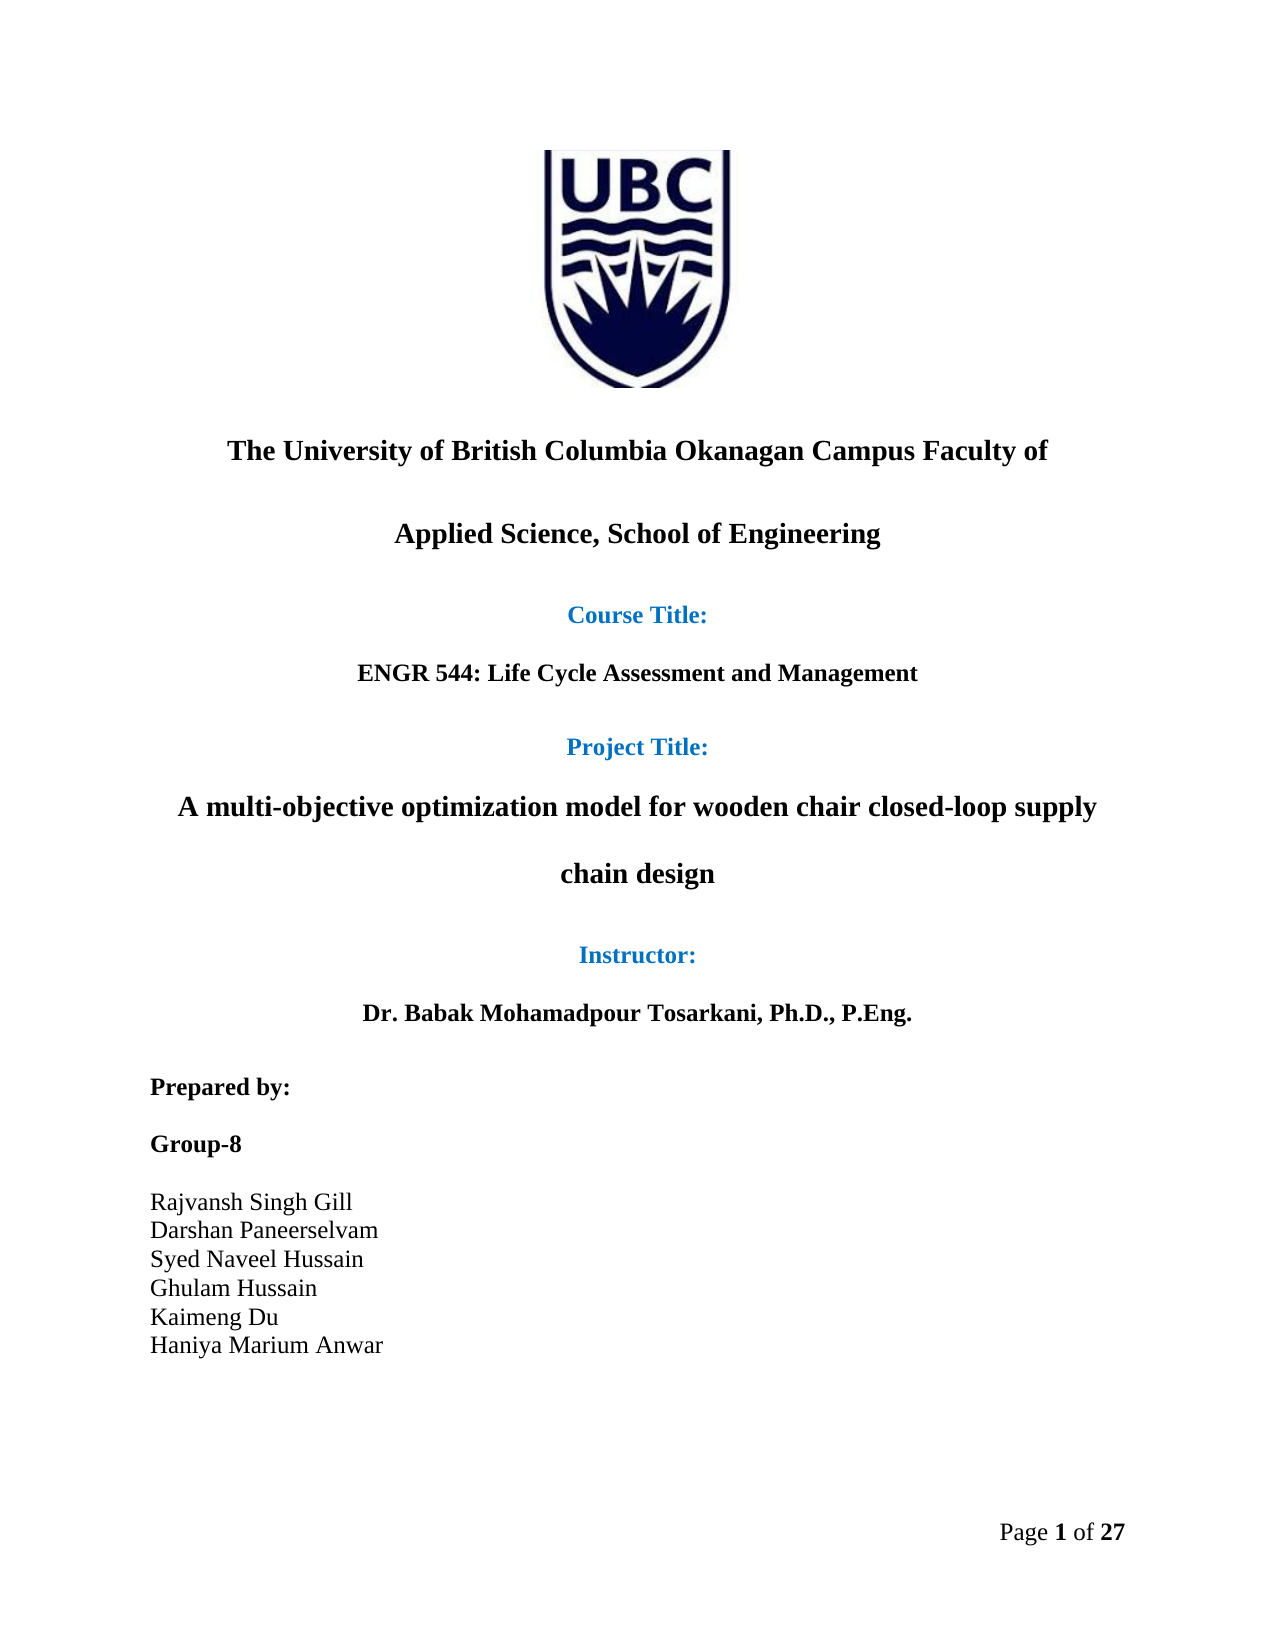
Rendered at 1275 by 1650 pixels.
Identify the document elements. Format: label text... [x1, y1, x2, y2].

text Applied Science, School of Engineering [150, 516, 1125, 550]
text Project Title: [150, 732, 1125, 761]
text The University of British Columbia Okanagan Campus Faculty of [150, 433, 1125, 466]
picture [511, 150, 764, 388]
text ENGR 544: Life Cycle Assessment and Management [150, 658, 1125, 686]
text Group-8 [150, 1129, 1125, 1158]
text Syed Naveel Hussain [150, 1244, 1125, 1273]
text Prepared by: [150, 1072, 1125, 1101]
text A multi-objective optimization model for wooden chair closed-loop supply chain design [150, 789, 1125, 890]
text Kaimeng Du [150, 1302, 1125, 1331]
text Course Title: [150, 600, 1125, 629]
text Instructor: [150, 940, 1125, 969]
text Dr. Babak Mohamadpour Tosarkani, Ph.D., P.Eng. [150, 998, 1125, 1026]
text Darshan Paneerselvam [150, 1216, 1125, 1244]
text Haniya Marium Anwar [150, 1331, 1125, 1359]
text Rajvansh Singh Gill [150, 1187, 1125, 1216]
text Ghulam Hussain [150, 1273, 1125, 1302]
